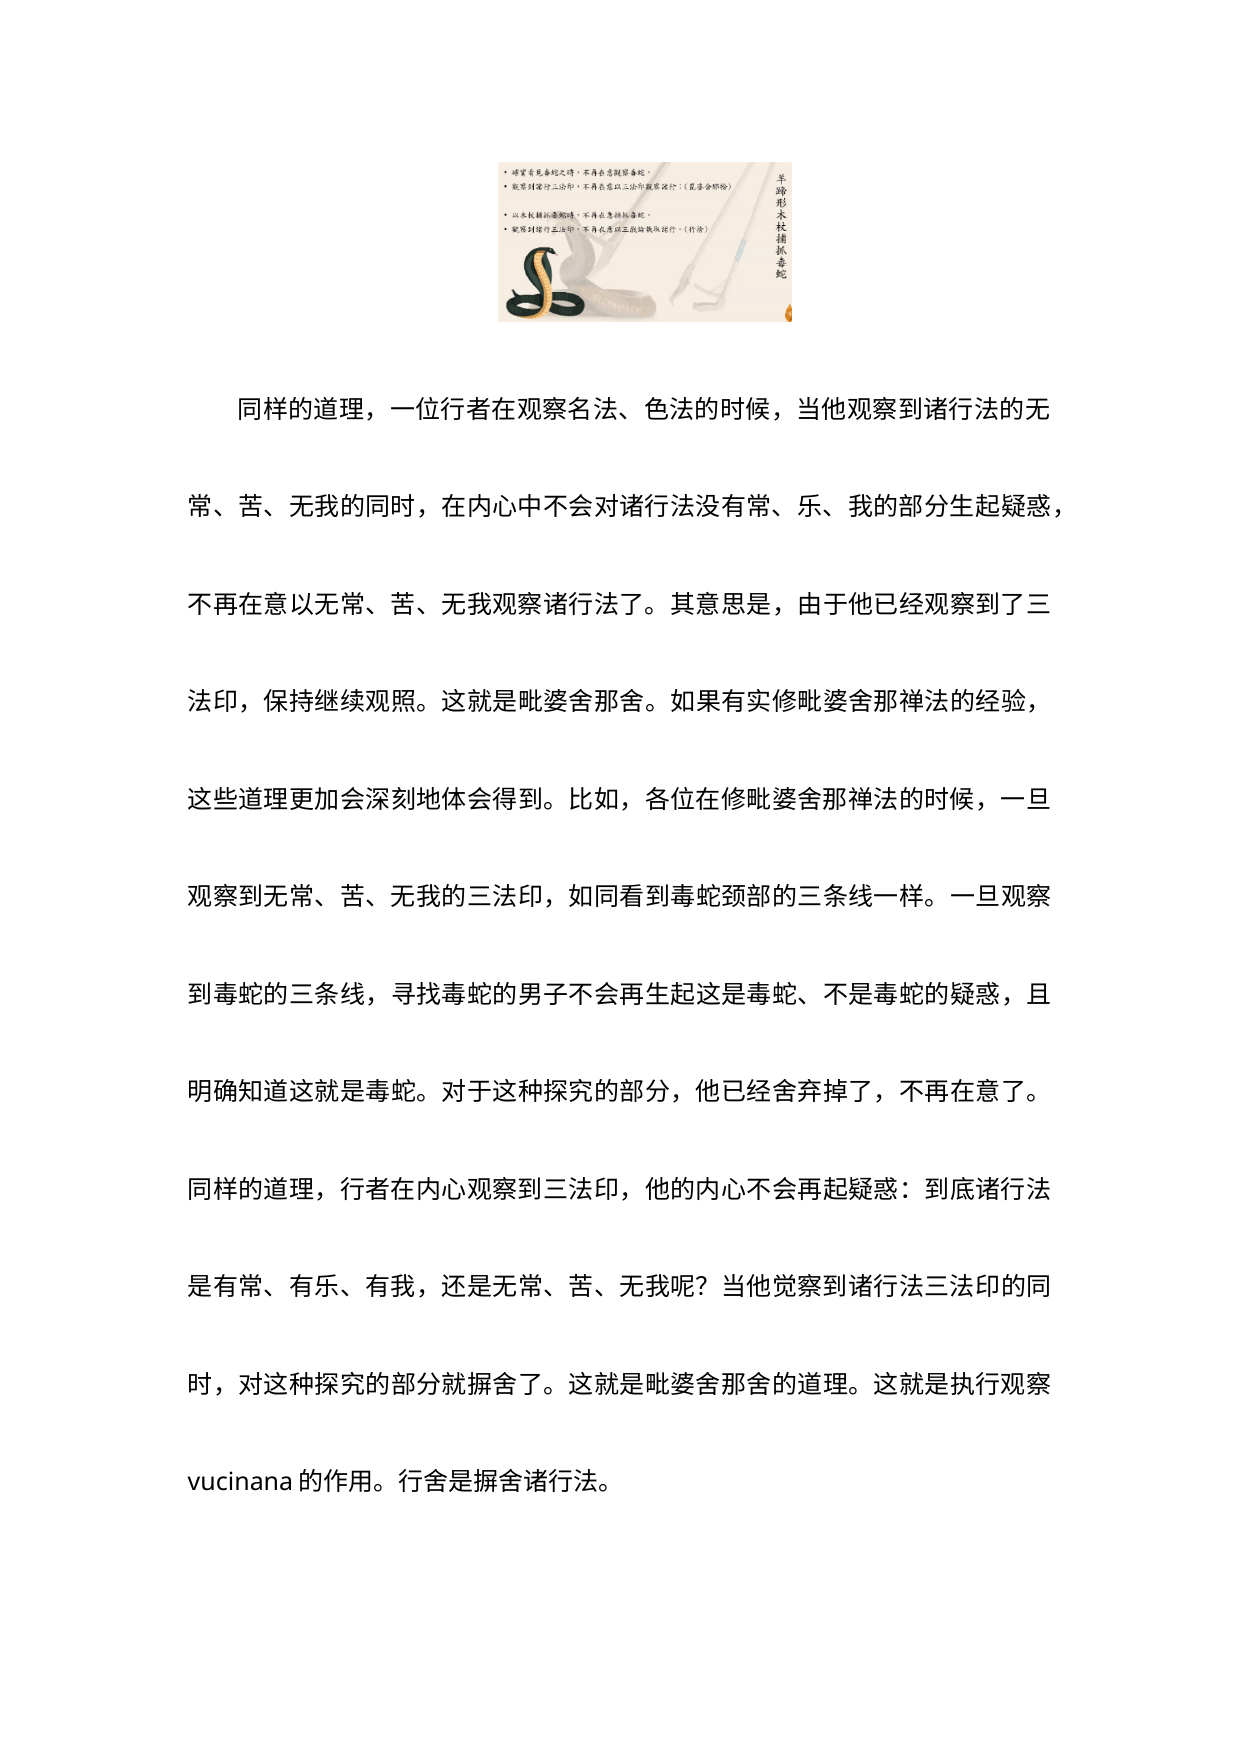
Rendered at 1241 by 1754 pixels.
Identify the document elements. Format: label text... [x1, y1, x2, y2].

text 同样的道理，一位行者在观察名法、色法的时候，当他观察到诸行法的无常、苦、无我的同时，在内心中不会对诸行法没有常、乐、我的部分生起疑惑，不再在意以无常、苦、无我观察诸行法了。其意思是，由于他已经观察到了三法印，保持继续观照。这就是毗婆舍那舍。如果有实修毗婆舍那禅法的经验，这些道理更加会深刻地体会得到。比如，各位在修毗婆舍那禅法的时候，一旦观察到无常、苦、无我的三法印，如同看到毒蛇颈部的三条线一样。一旦观察到毒蛇的三条线，寻找毒蛇的男子不会再生起这是毒蛇、不是毒蛇的疑惑，且明确知道这就是毒蛇。对于这种探究的部分，他已经舍弃掉了，不再在意了。同样的道理，行者在内心观察到三法印，他的内心不会再起疑惑：到底诸行法是有常、有乐、有我，还是无常、苦、无我呢？当他觉察到诸行法三法印的同时，对这种探究的部分就摒舍了。这就是毗婆舍那舍的道理。这就是执行观察vucinana的作用。行舍是摒舍诸行法。 [187, 375, 1053, 1512]
picture [498, 162, 792, 322]
